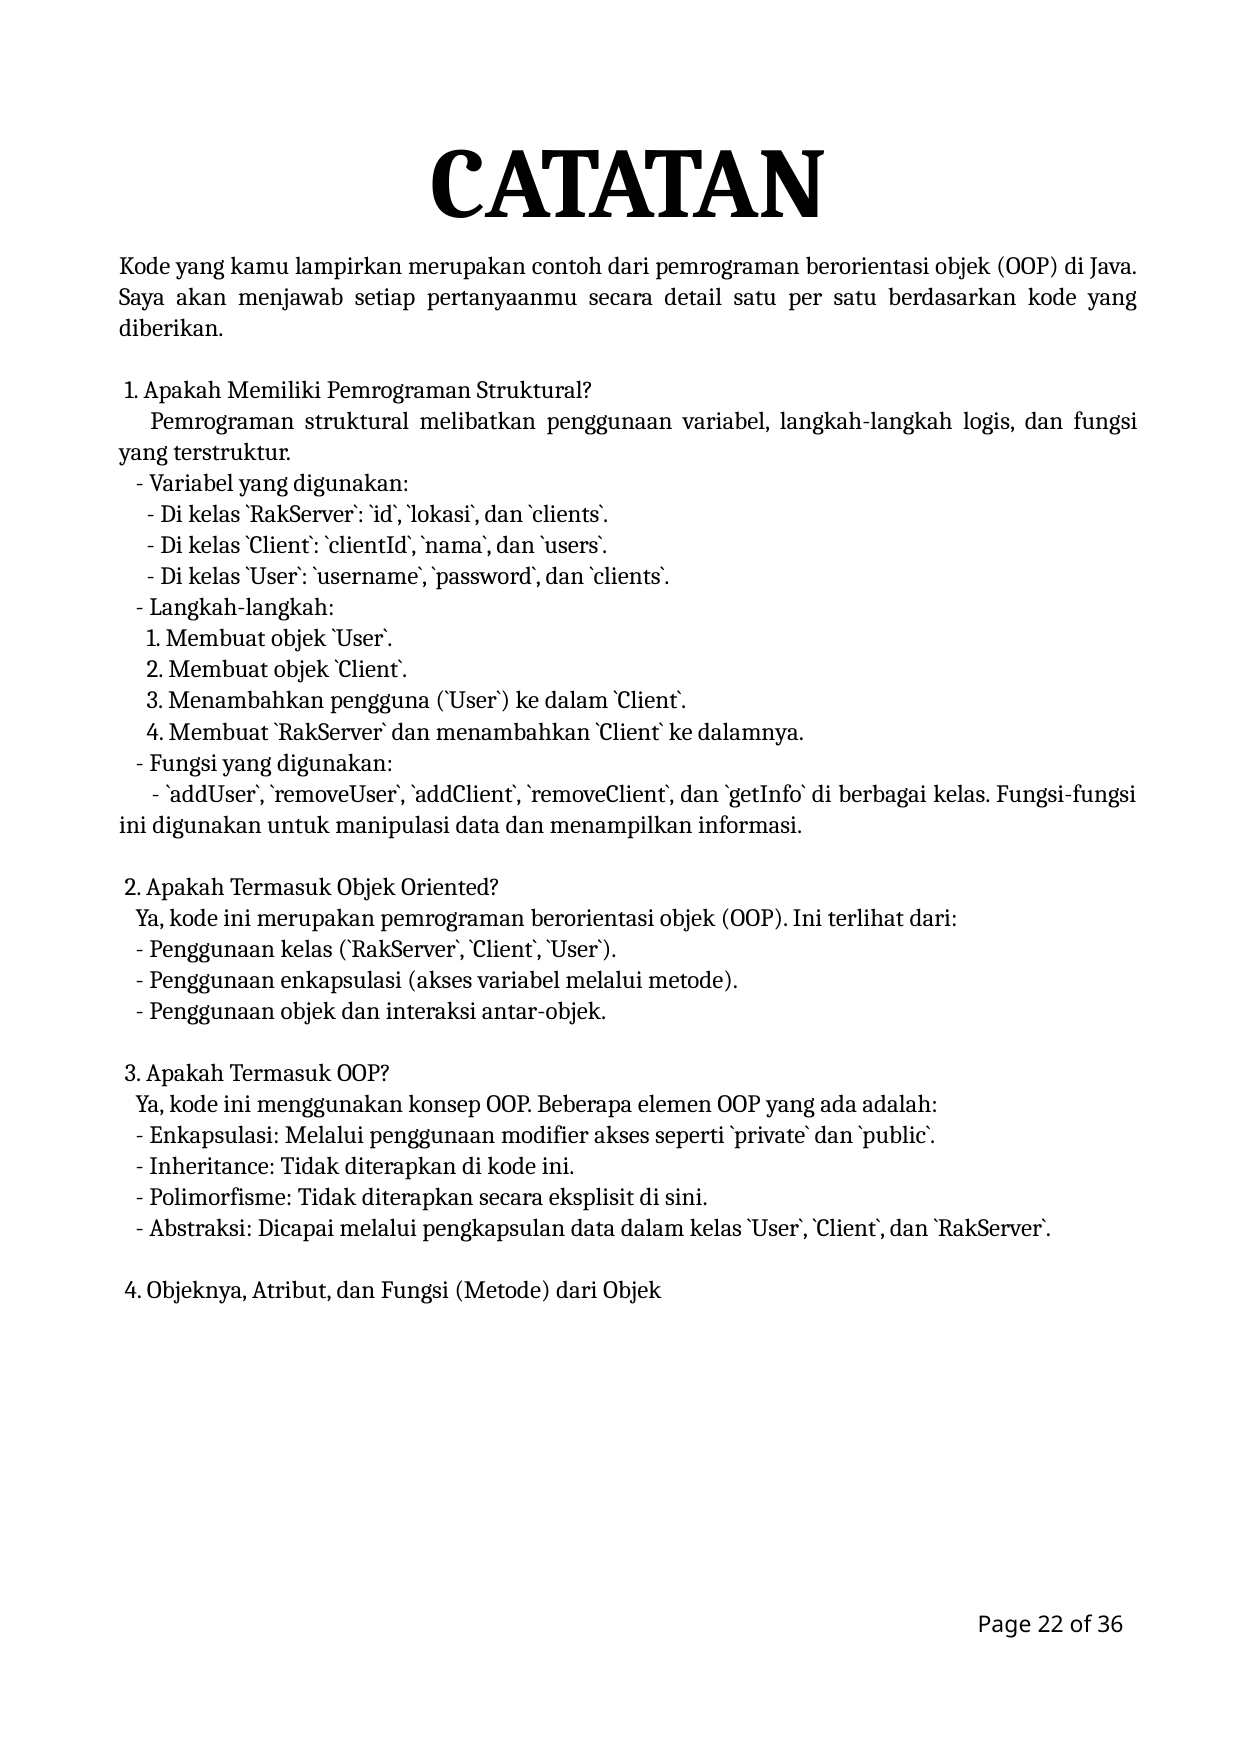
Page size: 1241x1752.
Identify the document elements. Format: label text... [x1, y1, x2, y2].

text - Penggunaan objek dan interaksi antar-objek. [119, 997, 1138, 1026]
text CATATAN [119, 128, 1138, 243]
text - Inheritance: Tidak diterapkan di kode ini. [119, 1152, 1138, 1181]
text Kode yang kamu lampirkan merupakan contoh dari pemrograman berorientasi objek (OOP) di Java. Saya akan menjawab setiap pertanyaanmu secara detail satu per satu berdasarkan kode yang diberikan. [119, 252, 1138, 343]
text - Penggunaan enkapsulasi (akses variabel melalui metode). [119, 966, 1138, 994]
text - Langkah-langkah: [119, 593, 1138, 622]
text - Di kelas `User`: `username`, `password`, dan `clients`. [119, 562, 1138, 591]
text - Di kelas `Client`: `clientId`, `nama`, dan `users`. [119, 531, 1138, 560]
text - Enkapsulasi: Melalui penggunaan modifier akses seperti `private` dan `public`. [119, 1121, 1138, 1150]
text - Variabel yang digunakan: [119, 469, 1138, 498]
text Pemrograman struktural melibatkan penggunaan variabel, langkah-langkah logis, dan fungsi yang terstruktur. [119, 407, 1138, 467]
text Ya, kode ini menggunakan konsep OOP. Beberapa elemen OOP yang ada adalah: [119, 1090, 1138, 1119]
text - Polimorfisme: Tidak diterapkan secara eksplisit di sini. [119, 1183, 1138, 1212]
text - Di kelas `RakServer`: `id`, `lokasi`, dan `clients`. [119, 500, 1138, 529]
text - Penggunaan kelas (`RakServer`, `Client`, `User`). [119, 935, 1138, 963]
text 2. Apakah Termasuk Objek Oriented? [119, 873, 1138, 901]
text 3. Menambahkan pengguna (`User`) ke dalam `Client`. [119, 686, 1138, 715]
text 3. Apakah Termasuk OOP? [119, 1059, 1138, 1088]
text 4. Objeknya, Atribut, dan Fungsi (Metode) dari Objek [119, 1276, 1138, 1305]
text - Abstraksi: Dicapai melalui pengkapsulan data dalam kelas `User`, `Client`, dan `RakServer`. [119, 1214, 1138, 1243]
text - Fungsi yang digunakan: [119, 748, 1138, 777]
text 1. Apakah Memiliki Pemrograman Struktural? [119, 376, 1138, 405]
text 1. Membuat objek `User`. [119, 624, 1138, 653]
text 4. Membuat `RakServer` dan menambahkan `Client` ke dalamnya. [119, 717, 1138, 746]
text - `addUser`, `removeUser`, `addClient`, `removeClient`, dan `getInfo` di berbagai kelas. Fungsi-fungsi ini digunakan untuk manipulasi data dan menampilkan informasi. [119, 779, 1138, 839]
text Ya, kode ini merupakan pemrograman berorientasi objek (OOP). Ini terlihat dari: [119, 904, 1138, 932]
text 2. Membuat objek `Client`. [119, 655, 1138, 684]
